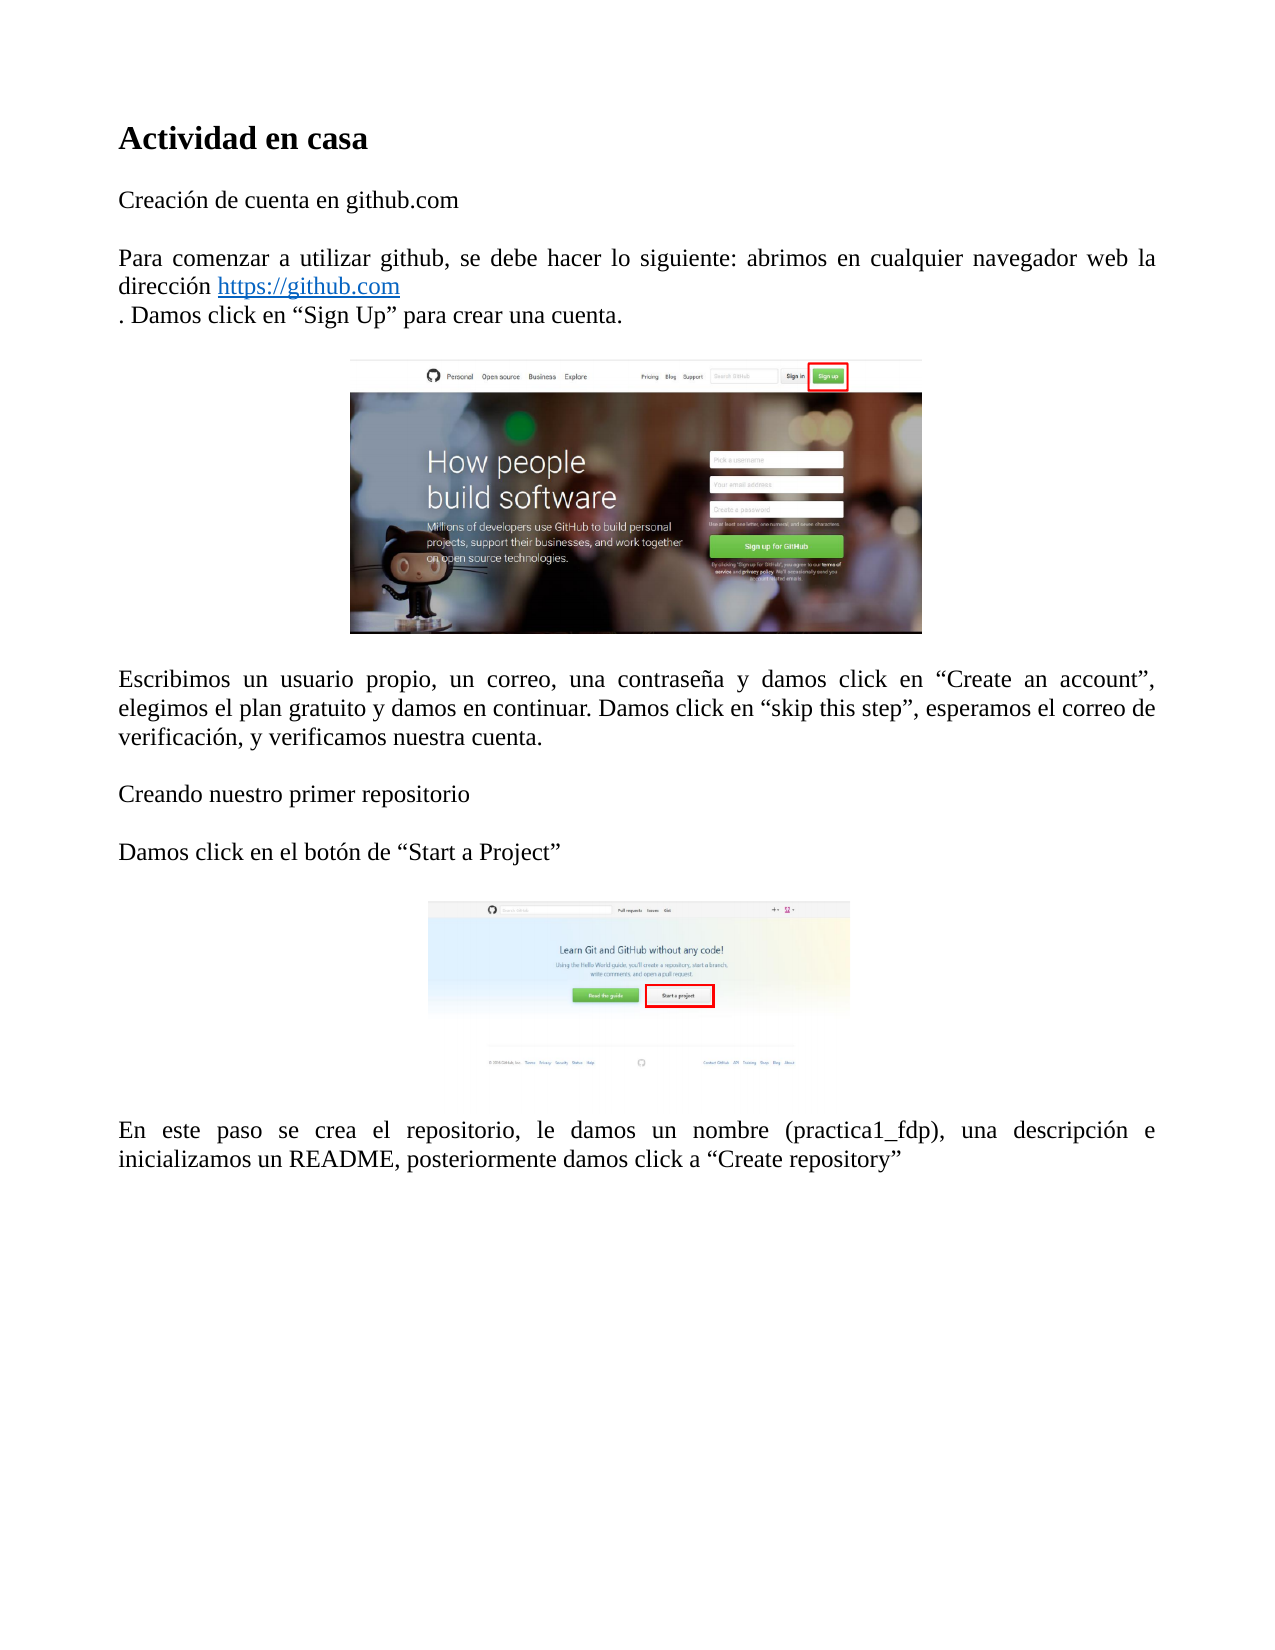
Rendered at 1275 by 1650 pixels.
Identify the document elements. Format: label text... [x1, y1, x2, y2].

text Damos click en el botón de “Start a Project” [118, 837, 1157, 866]
text Creación de cuenta en github.com [118, 185, 1157, 214]
text Actividad en casa [118, 118, 1157, 156]
picture [350, 357, 926, 636]
picture [425, 894, 851, 1115]
text Escribimos un usuario propio, un correo, una contraseña y damos click en “Create an account”, elegimos el plan gratuito y damos en continuar. Damos click en “skip this step”, esperamos el correo de verificación, y verificamos nuestra cuenta. [118, 664, 1157, 751]
text Para comenzar a utilizar github, se debe hacer lo siguiente: abrimos en cualquier navegador web la dirección https://github.com [118, 243, 1157, 300]
text Creando nuestro primer repositorio [118, 779, 1157, 808]
text En este paso se crea el repositorio, le damos un nombre (practica1_fdp), una descripción e inicializamos un README, posteriormente damos click a “Create repository” [118, 1115, 1157, 1172]
text . Damos click en “Sign Up” para crear una cuenta. [118, 300, 1157, 329]
